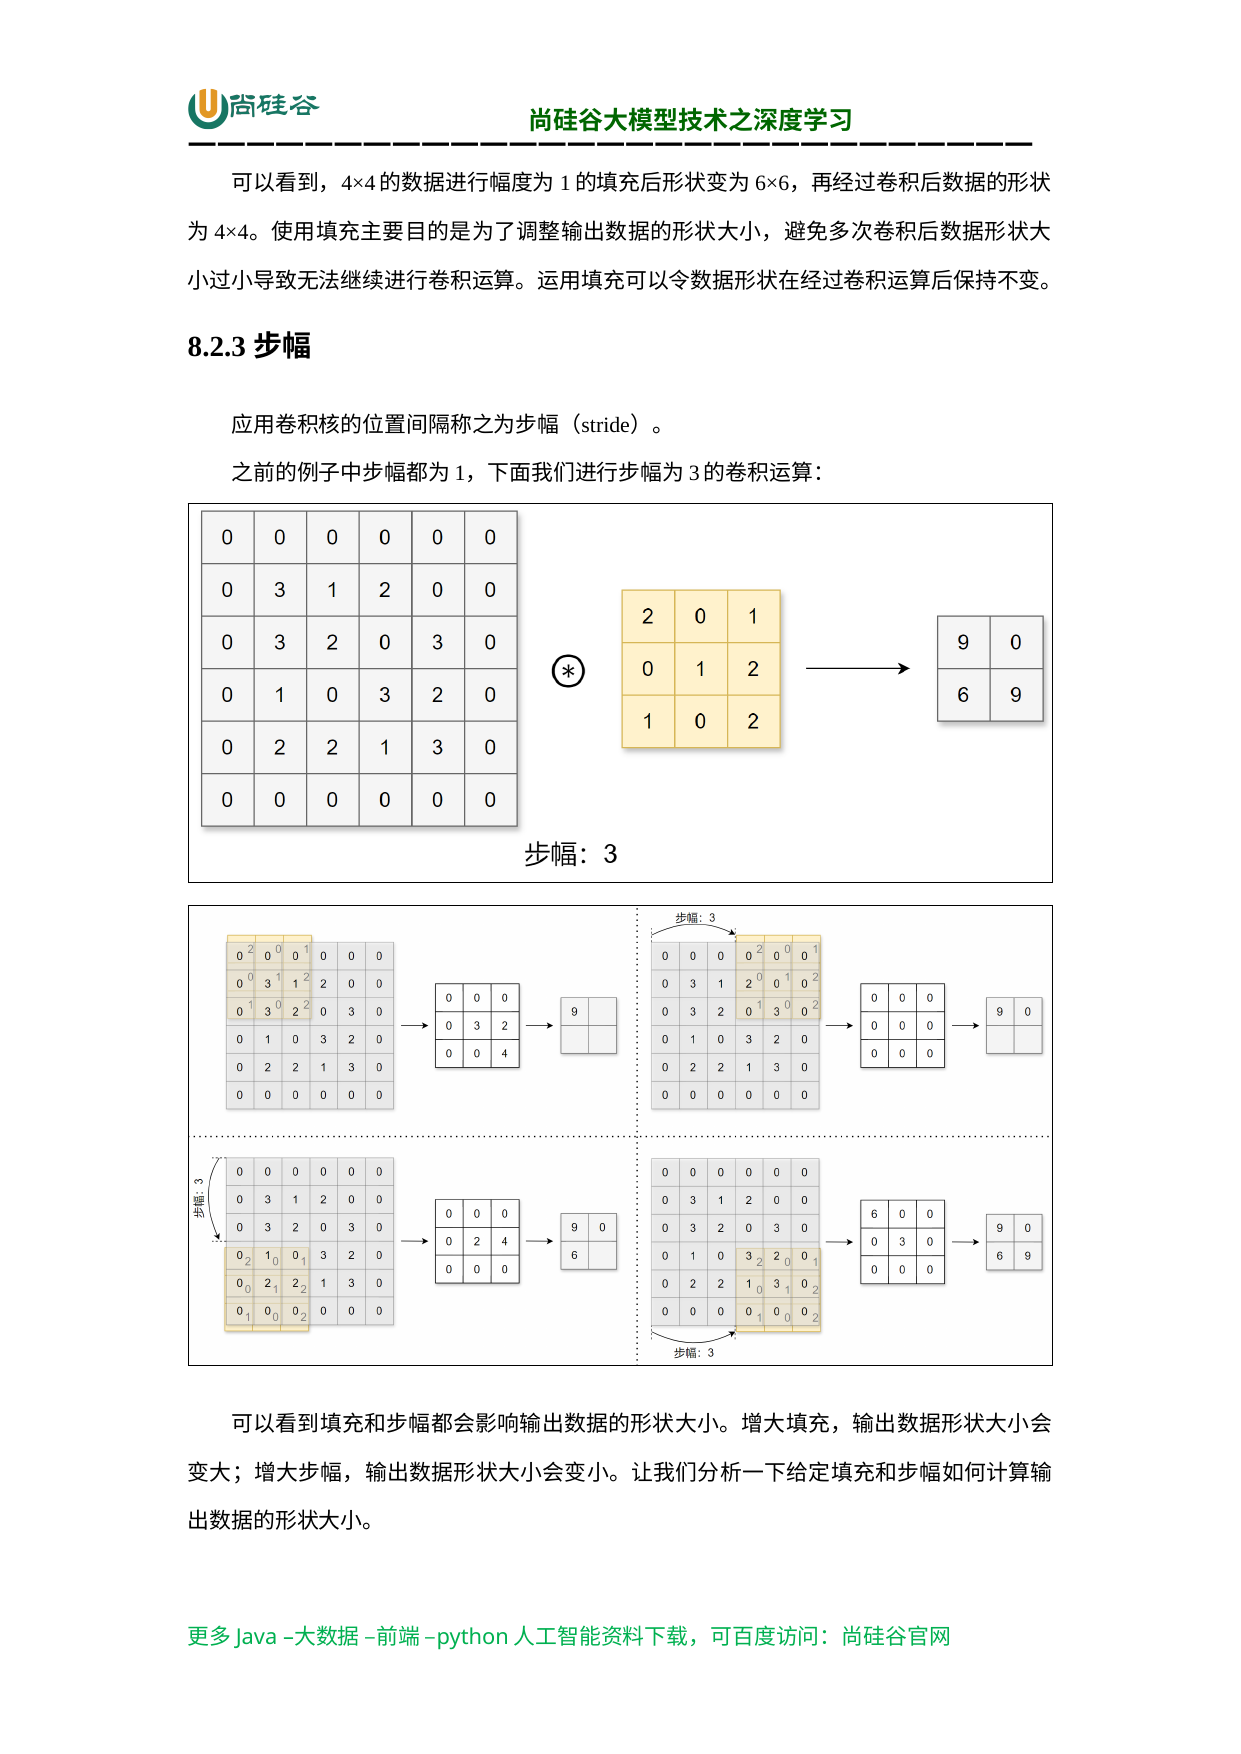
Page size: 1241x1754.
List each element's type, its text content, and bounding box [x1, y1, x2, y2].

text 应用卷积核的位置间隔称之为步幅（stride）。 [187, 406, 1053, 439]
picture [187, 88, 321, 130]
picture [189, 906, 1052, 1365]
text 可以看到填充和步幅都会影响输出数据的形状大小。增大填充，输出数据形状大小会变大；增大步幅，输出数据形状大小会变小。让我们分析一下给定填充和步幅如何计算输出数据的形状大小。 [187, 1406, 1053, 1536]
text 可以看到，4×4的数据进行幅度为1的填充后形状变为6×6，再经过卷积后数据的形状为4×4。使用填充主要目的是为了调整输出数据的形状大小，避免多次卷积后数据形状大小过小导致无法继续进行卷积运算。运用填充可以令数据形状在经过卷积运算后保持不变。 [187, 165, 1053, 295]
picture [189, 504, 1052, 882]
text 步幅 [187, 311, 1053, 376]
text 之前的例子中步幅都为1，下面我们进行步幅为3的卷积运算： [187, 454, 1053, 487]
